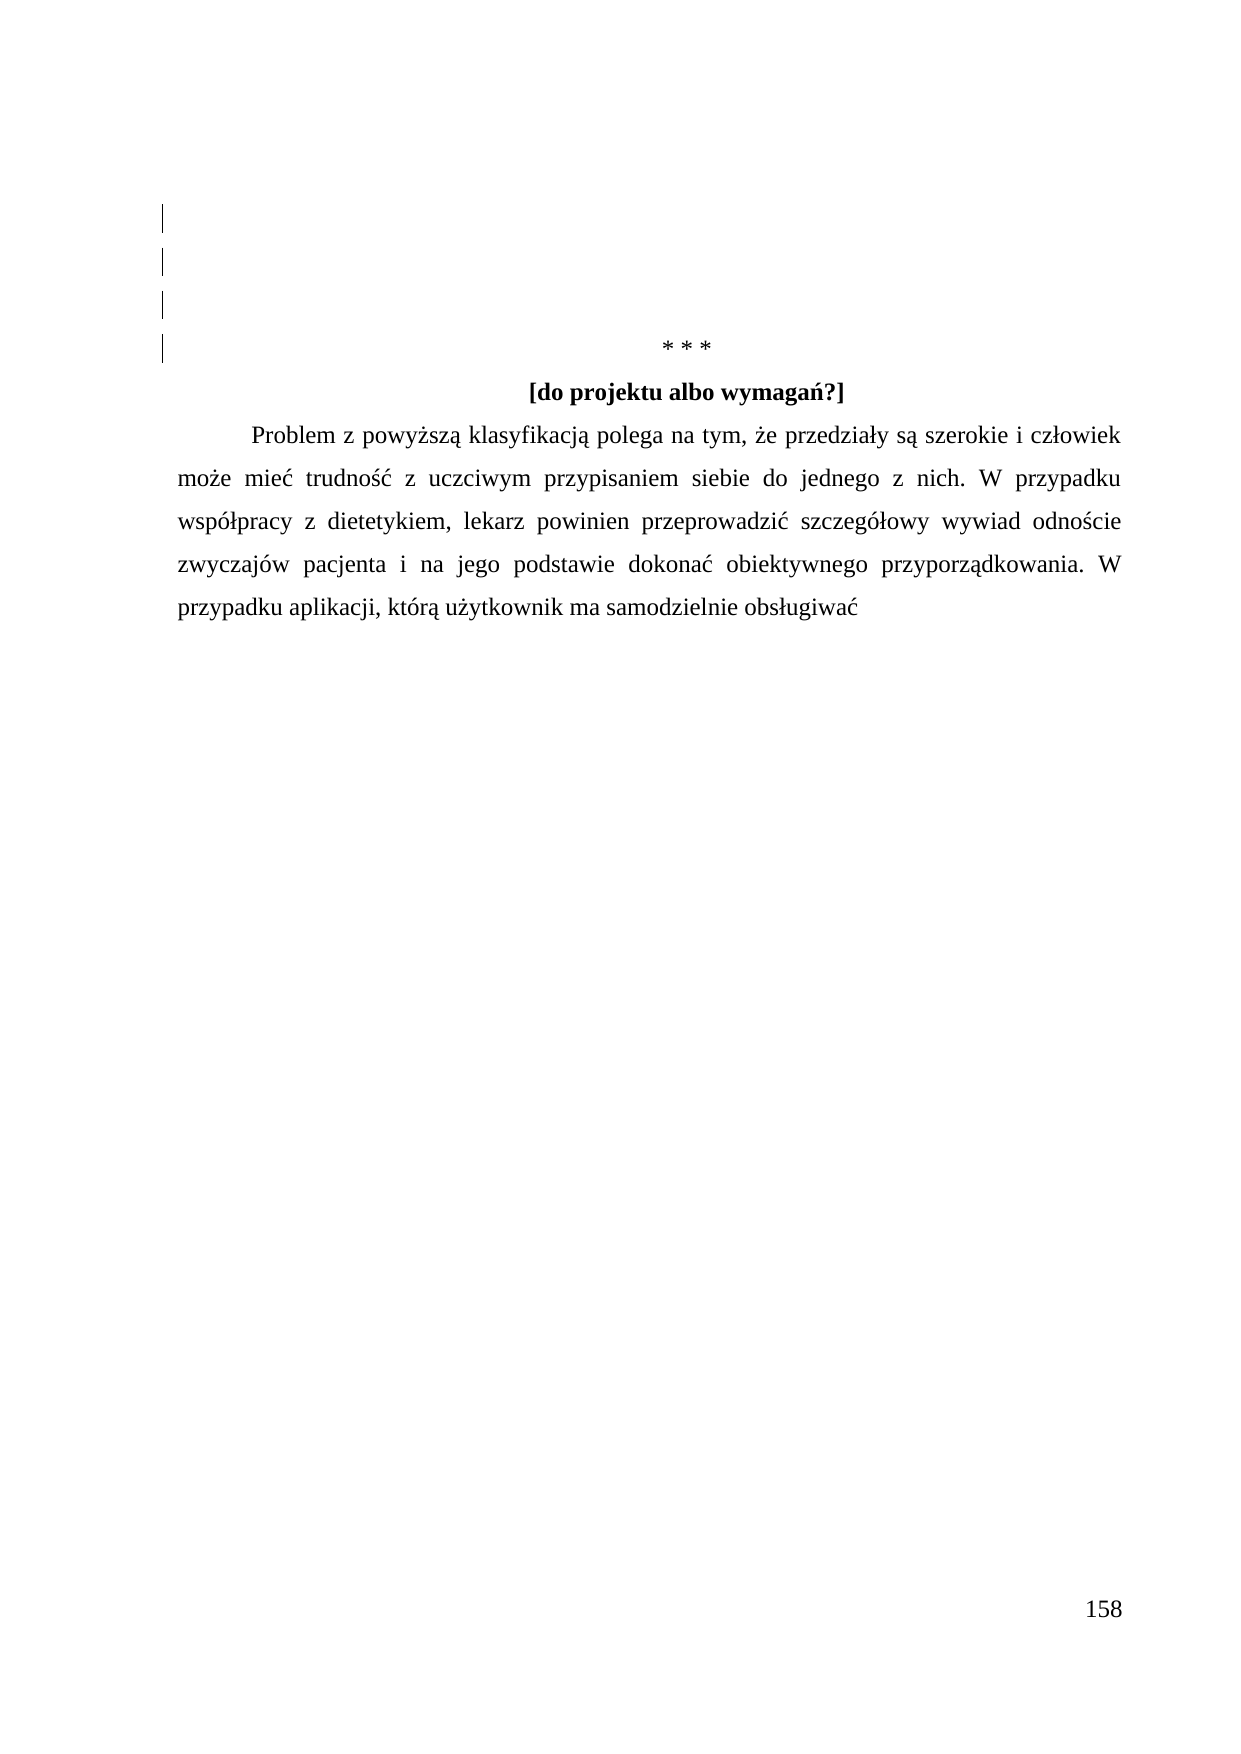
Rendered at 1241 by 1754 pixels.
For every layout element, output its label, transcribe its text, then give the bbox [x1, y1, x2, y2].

text [do projektu albo wymagań?] [177, 377, 1122, 406]
text Problem z powyższą klasyfikacją polega na tym, że przedziały są szerokie i człowiek może mieć trudność z uczciwym przypisaniem siebie do jednego z nich. W przypadku współpracy z dietetykiem, lekarz powinien przeprowadzić szczegółowy wywiad odnoście zwyczajów pacjenta i na jego podstawie dokonać obiektywnego przyporządkowania. W przypadku aplikacji, którą użytkownik ma samodzielnie obsługiwać [177, 420, 1122, 621]
text * * * [177, 334, 1122, 362]
